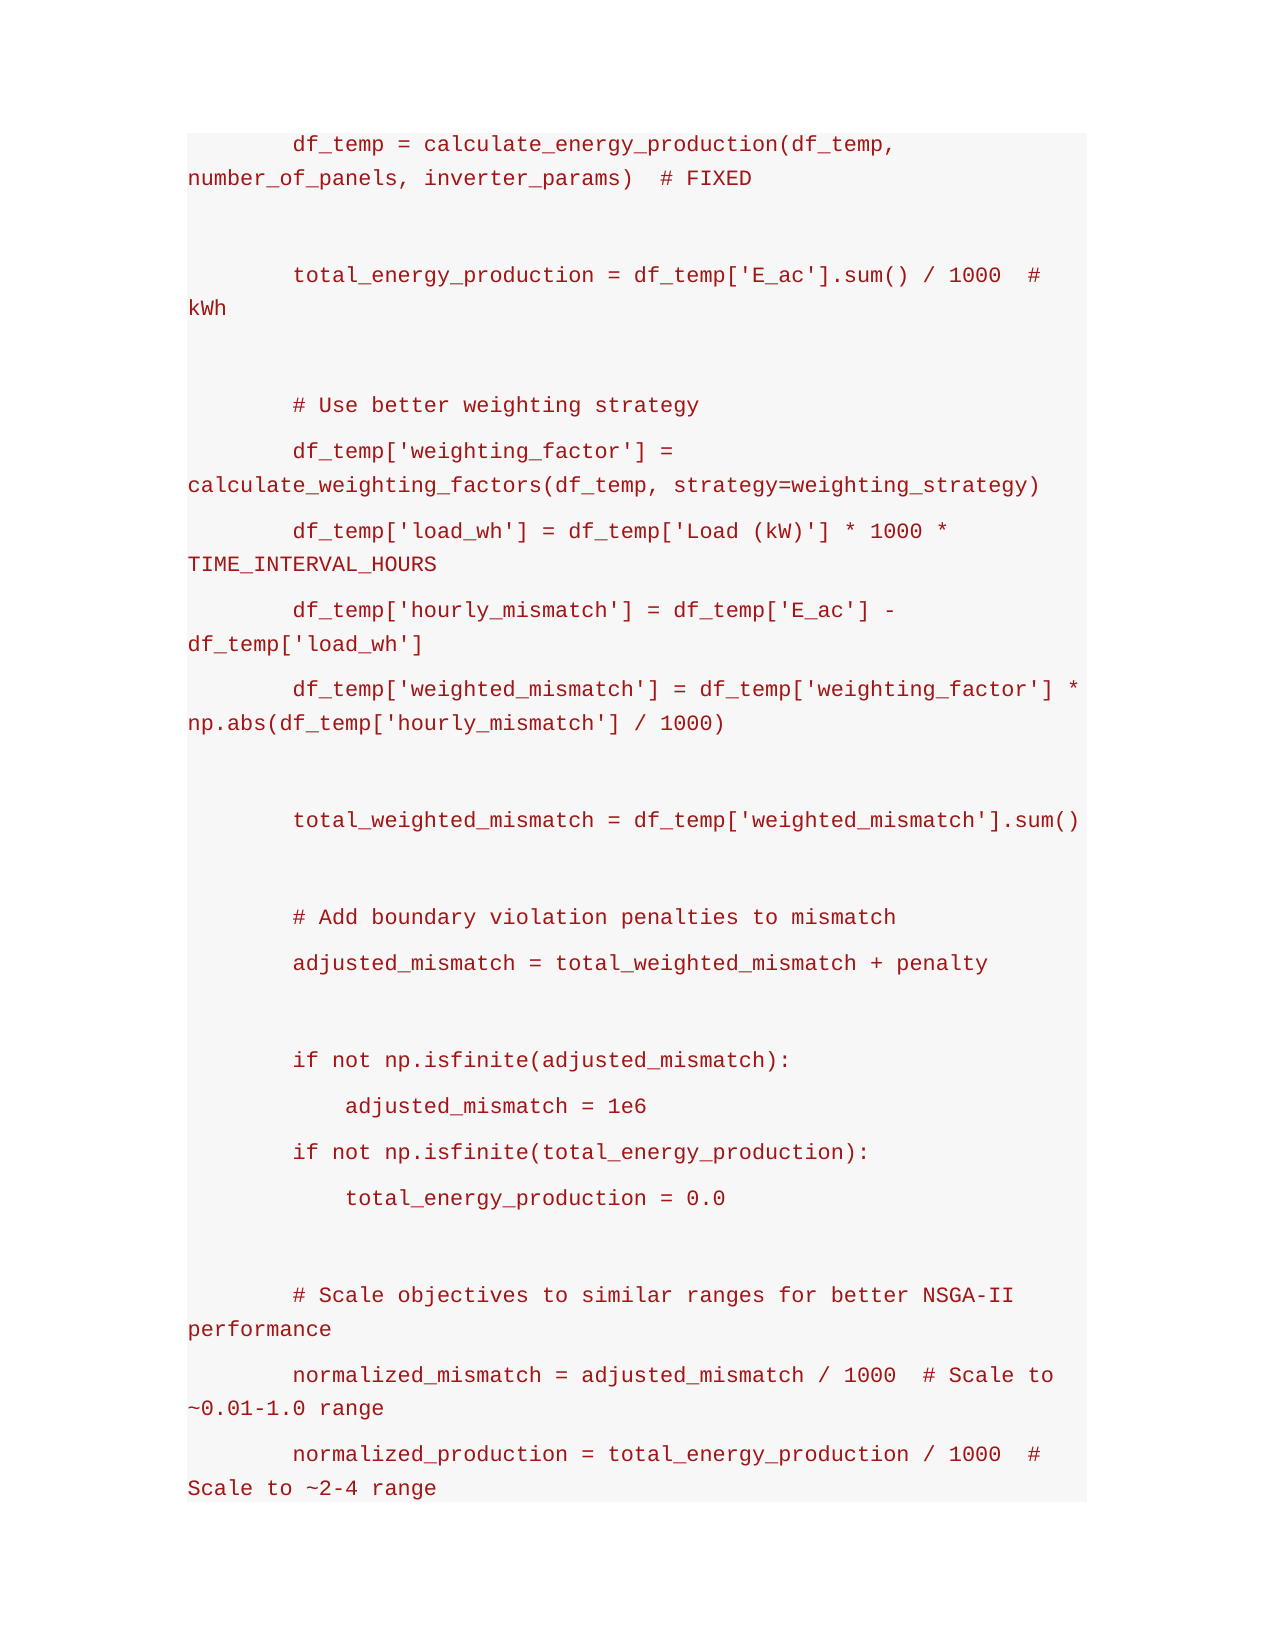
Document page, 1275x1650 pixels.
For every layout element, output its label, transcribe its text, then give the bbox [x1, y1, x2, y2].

text # Use better weighting strategy [187, 394, 1087, 419]
text total_energy_production = df_temp['E_ac'].sum() / 1000 # kWh [187, 264, 1087, 322]
text normalized_mismatch = adjusted_mismatch / 1000 # Scale to ~0.01-1.0 range [187, 1364, 1087, 1422]
text if not np.isfinite(total_energy_production): [187, 1141, 1087, 1166]
text if not np.isfinite(adjusted_mismatch): [187, 1049, 1087, 1074]
text df_temp['weighted_mismatch'] = df_temp['weighting_factor'] * np.abs(df_temp['hourly_mismatch'] / 1000) [187, 679, 1087, 737]
text df_temp['load_wh'] = df_temp['Load (kW)'] * 1000 * TIME_INTERVAL_HOURS [187, 520, 1087, 578]
text # Scale objectives to similar ranges for better NSGA-II performance [187, 1284, 1087, 1343]
text df_temp['hourly_mismatch'] = df_temp['E_ac'] - df_temp['load_wh'] [187, 599, 1087, 657]
text df_temp['weighting_factor'] = calculate_weighting_factors(df_temp, strategy=weighting_strategy) [187, 441, 1087, 499]
text # Add boundary violation penalties to mismatch [187, 906, 1087, 931]
text adjusted_mismatch = total_weighted_mismatch + penalty [187, 952, 1087, 977]
text normalized_production = total_energy_production / 1000 # Scale to ~2-4 range [187, 1443, 1087, 1502]
text total_weighted_mismatch = df_temp['weighted_mismatch'].sum() [187, 809, 1087, 834]
text df_temp = calculate_energy_production(df_temp, number_of_panels, inverter_params) # FIXED [187, 133, 1087, 192]
text adjusted_mismatch = 1e6 [187, 1096, 1087, 1120]
text total_energy_production = 0.0 [187, 1187, 1087, 1212]
